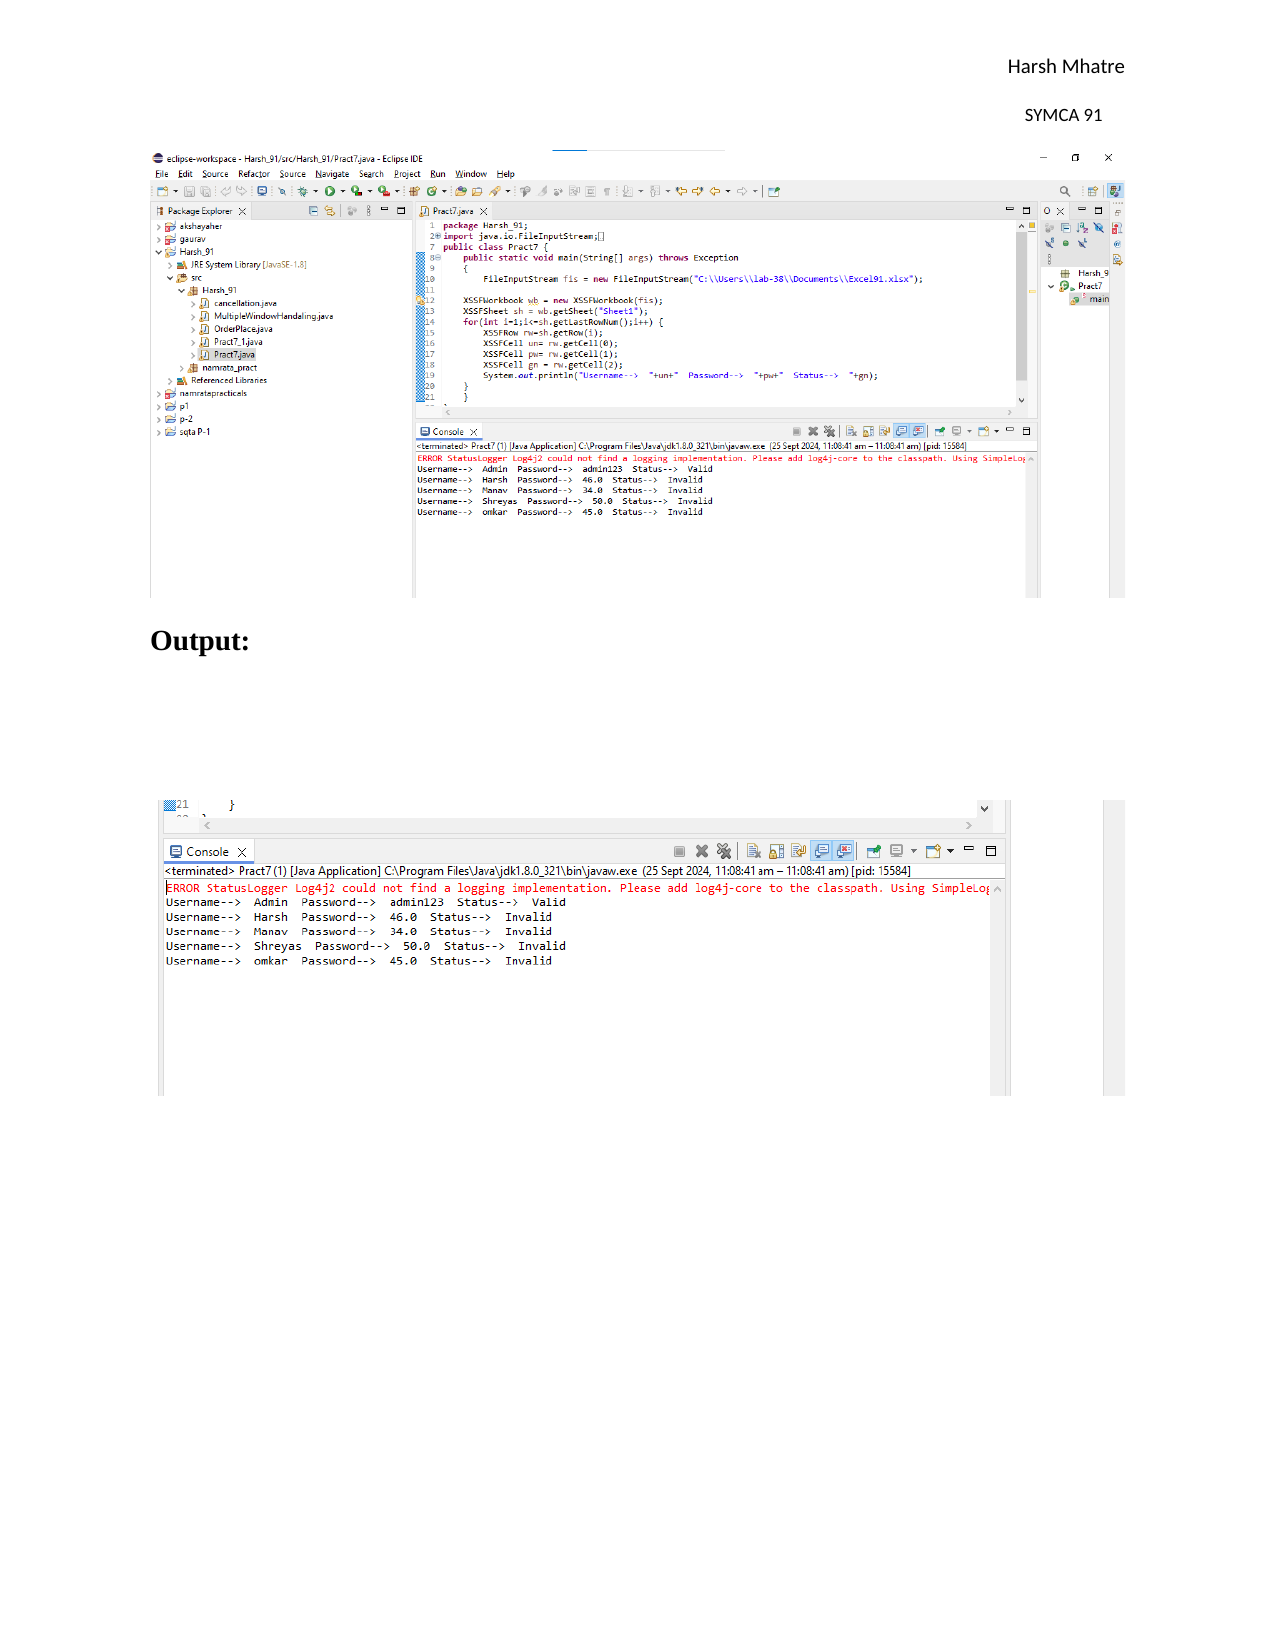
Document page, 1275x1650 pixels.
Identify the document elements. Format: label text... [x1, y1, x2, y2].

picture [150, 150, 1125, 598]
text Output: [150, 623, 1125, 656]
picture [150, 800, 1125, 1096]
